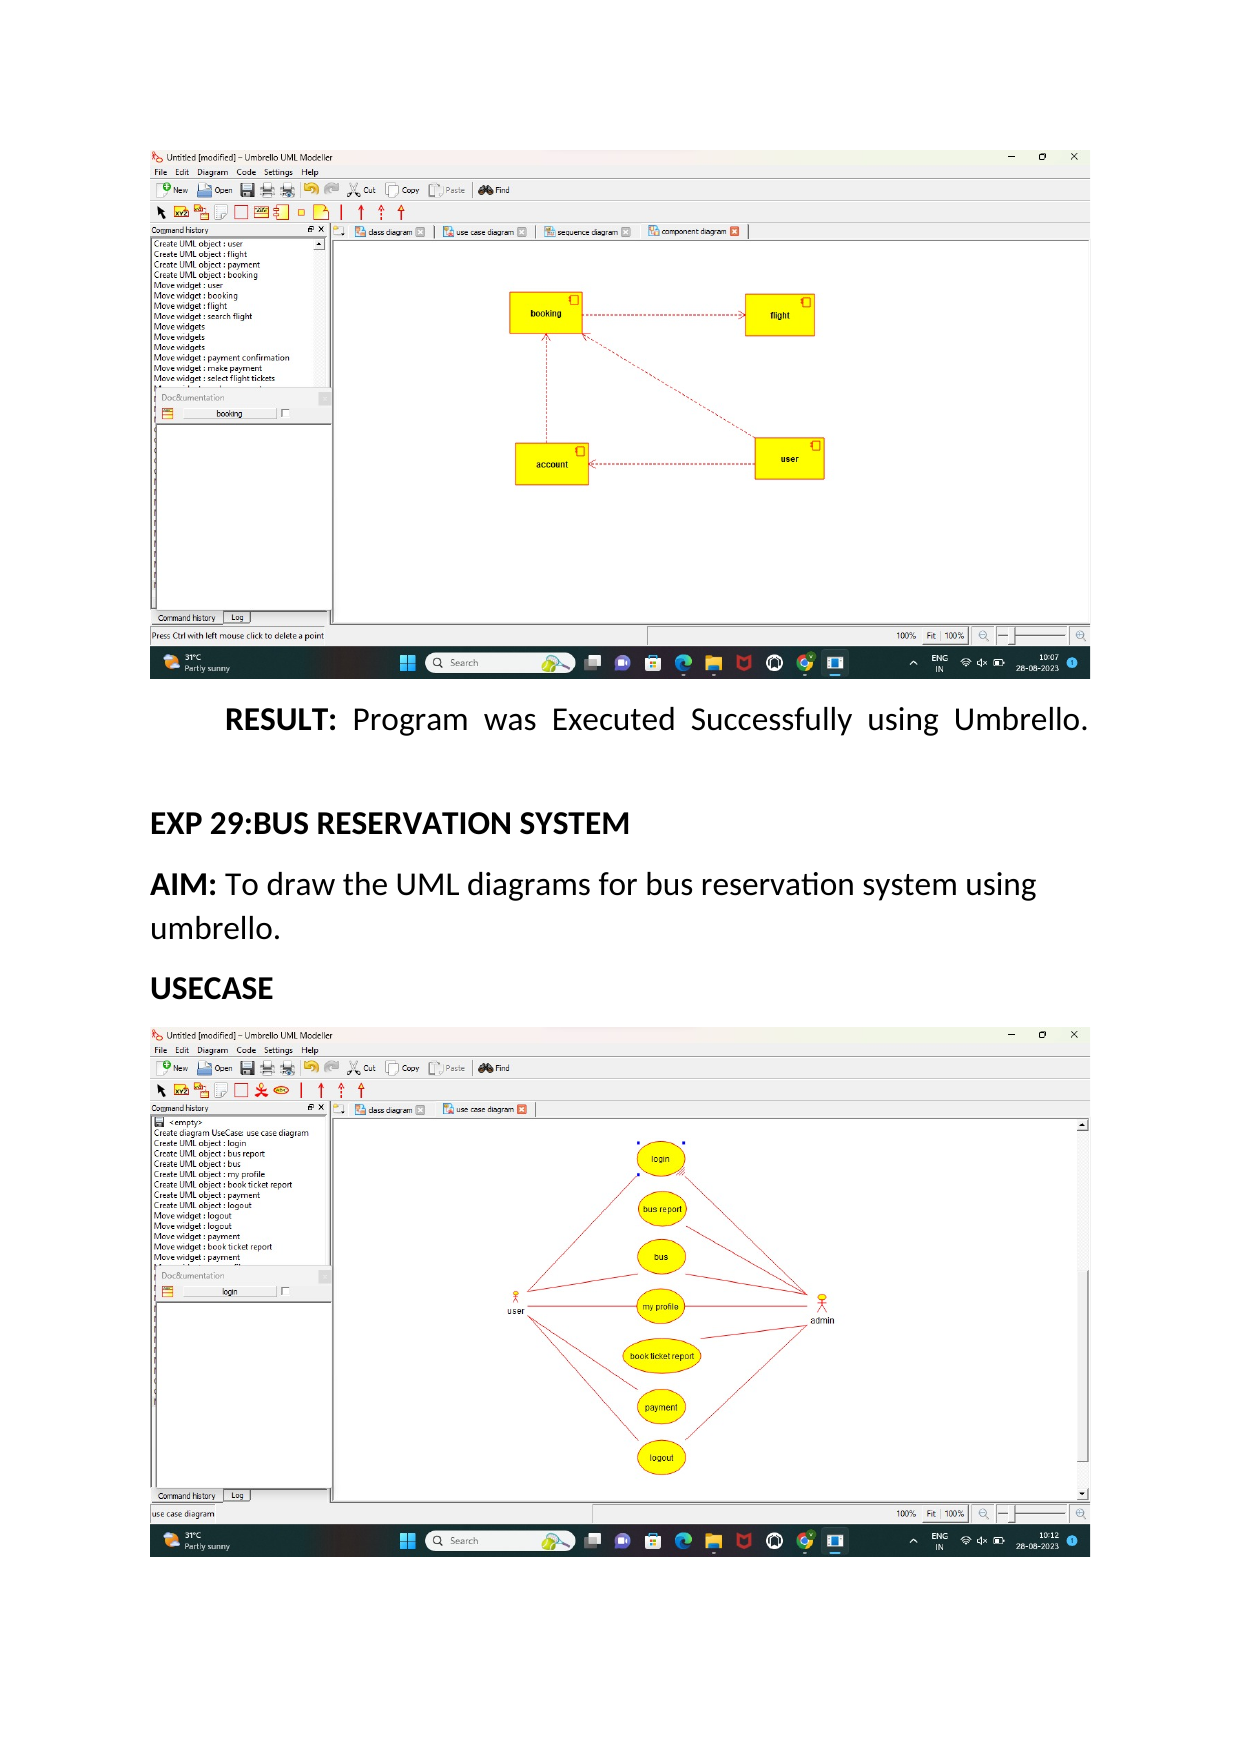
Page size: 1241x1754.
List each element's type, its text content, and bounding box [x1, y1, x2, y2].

text USECASE [150, 967, 1090, 1008]
text EXP 29:BUS RESERVATION SYSTEM [150, 802, 1090, 843]
list RESULT: Program was Executed Successfully using Umbrello. [225, 697, 1090, 738]
text AIM: To draw the UML diagrams for bus reservation system using umbrello. [150, 863, 1090, 947]
picture [150, 1027, 1091, 1557]
picture [150, 150, 1091, 679]
